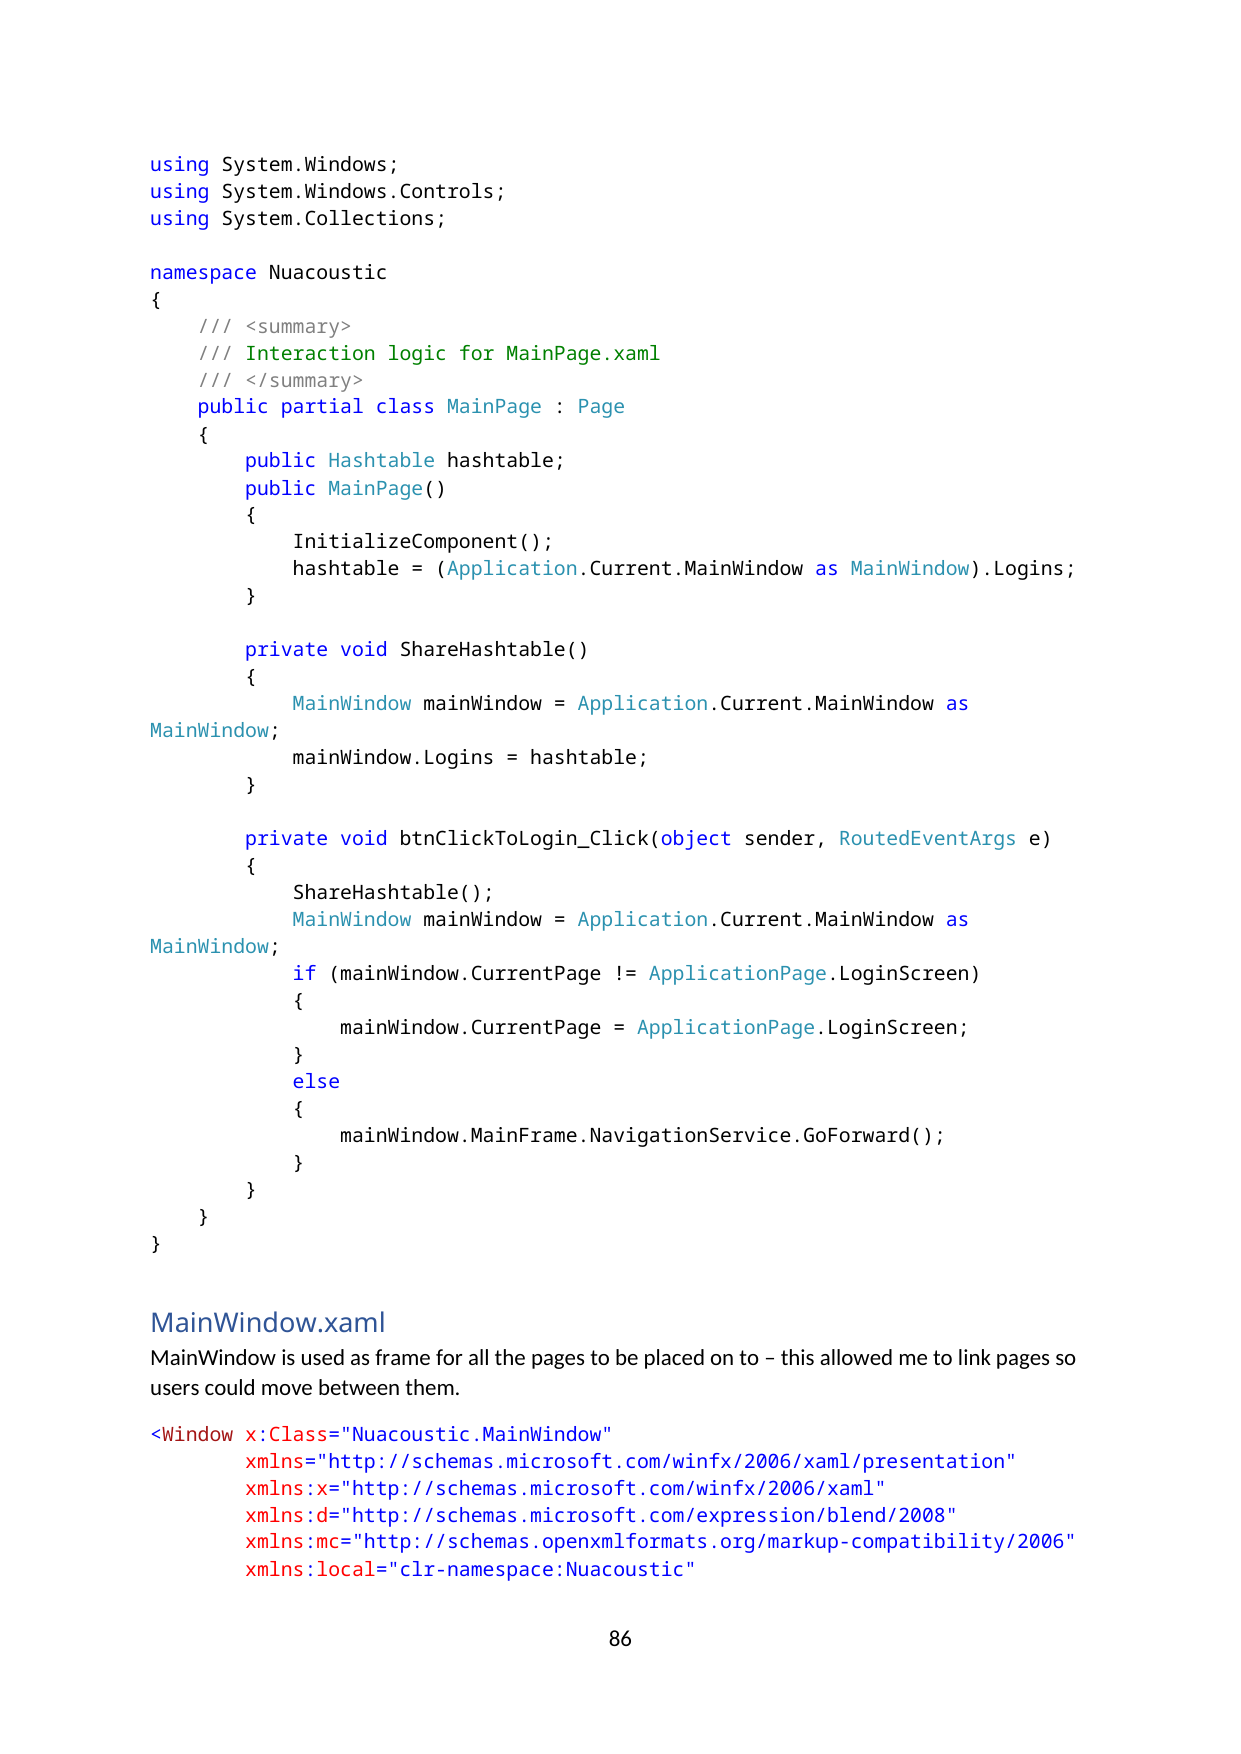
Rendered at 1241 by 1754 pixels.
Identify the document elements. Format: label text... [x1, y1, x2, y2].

text { [150, 851, 1090, 878]
text { [150, 501, 1090, 528]
text public partial class MainPage : Page [150, 393, 1090, 420]
text /// Interaction logic for MainPage.xaml [150, 339, 1090, 366]
text private void ShareHashtable() [150, 636, 1090, 663]
text mainWindow.MainFrame.NavigationService.GoForward(); [150, 1121, 1090, 1148]
text hashtable = (Application.Current.MainWindow as MainWindow).Logins; [150, 555, 1090, 582]
text using System.Collections; [150, 204, 1090, 231]
text { [150, 663, 1090, 689]
text { [150, 420, 1090, 447]
text MainWindow mainWindow = Application.Current.MainWindow as MainWindow; [150, 905, 1090, 959]
text { [150, 285, 1090, 312]
text /// <summary> [150, 312, 1090, 339]
text else [150, 1067, 1090, 1094]
text xmlns:mc="http://schemas.openxmlformats.org/markup-compatibility/2006" [150, 1528, 1090, 1555]
text MainWindow is used as frame for all the pages to be placed on to – this allowed me to link pages so users could move between them. [150, 1343, 1090, 1401]
text private void btnClickToLogin_Click(object sender, RoutedEventArgs e) [150, 824, 1090, 851]
text } [150, 582, 1090, 609]
text using System.Windows.Controls; [150, 177, 1090, 204]
text public Hashtable hashtable; [150, 447, 1090, 474]
text xmlns="http://schemas.microsoft.com/winfx/2006/xaml/presentation" [150, 1447, 1090, 1474]
text if (mainWindow.CurrentPage != ApplicationPage.LoginScreen) [150, 959, 1090, 986]
text } [150, 1040, 1090, 1067]
text MainWindow mainWindow = Application.Current.MainWindow as MainWindow; [150, 689, 1090, 743]
text } [150, 1148, 1090, 1175]
text } [150, 1229, 1090, 1256]
text xmlns:x="http://schemas.microsoft.com/winfx/2006/xaml" [150, 1474, 1090, 1501]
text using System.Windows; [150, 150, 1090, 177]
text { [150, 1094, 1090, 1121]
text } [150, 771, 1090, 797]
text ShareHashtable(); [150, 878, 1090, 905]
text } [150, 1202, 1090, 1229]
text } [150, 1175, 1090, 1202]
text mainWindow.Logins = hashtable; [150, 743, 1090, 771]
text namespace Nuacoustic [150, 258, 1090, 285]
text <Window x:Class="Nuacoustic.MainWindow" [150, 1420, 1090, 1447]
subtitle MainWindow.xaml [150, 1303, 1090, 1340]
text { [150, 986, 1090, 1013]
text mainWindow.CurrentPage = ApplicationPage.LoginScreen; [150, 1013, 1090, 1040]
text InitializeComponent(); [150, 528, 1090, 555]
text public MainPage() [150, 474, 1090, 501]
text /// </summary> [150, 366, 1090, 393]
text xmlns:d="http://schemas.microsoft.com/expression/blend/2008" [150, 1501, 1090, 1528]
text xmlns:local="clr-namespace:Nuacoustic" [150, 1555, 1090, 1582]
